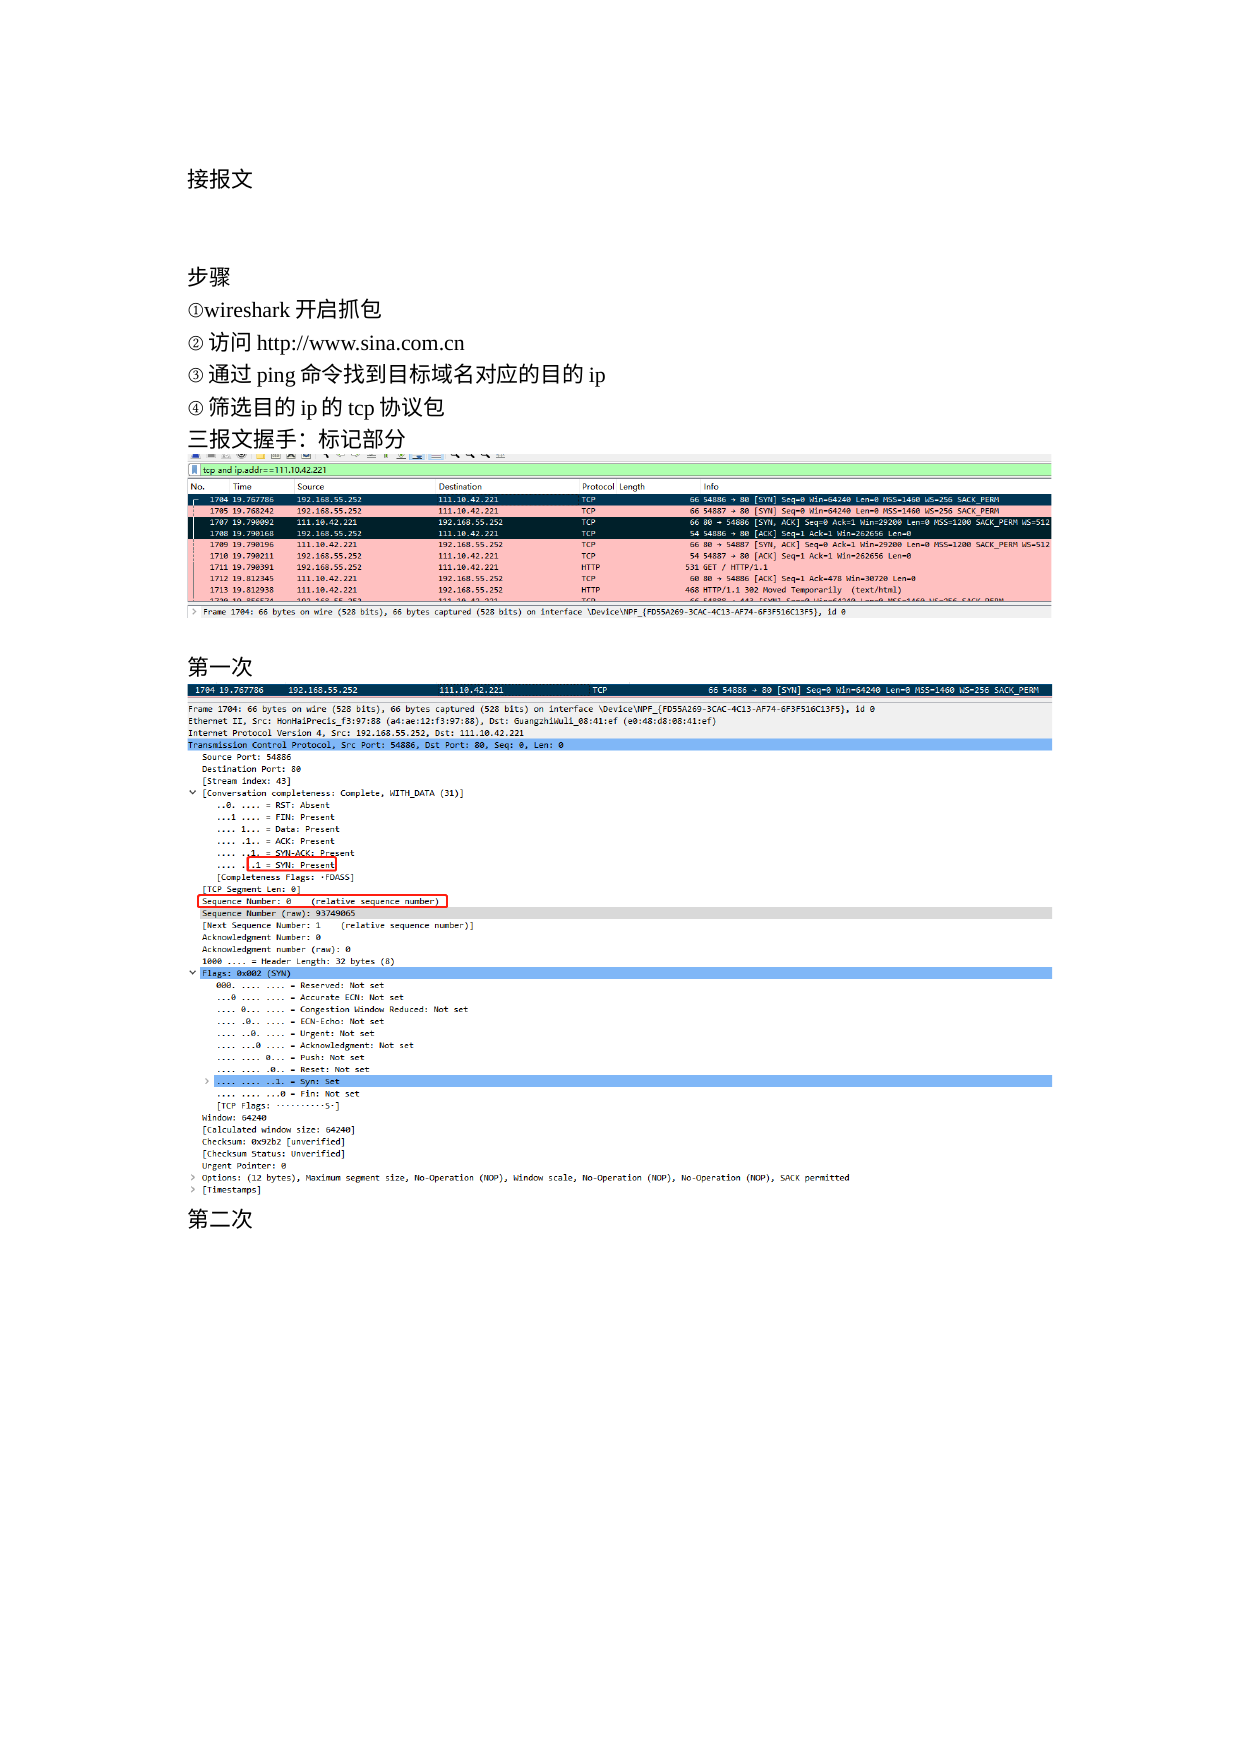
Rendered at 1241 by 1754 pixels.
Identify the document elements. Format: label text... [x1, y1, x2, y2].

text 第一次 [187, 649, 1053, 682]
text ①wireshark开启抓包 [187, 292, 1053, 324]
text ③通过ping命令找到目标域名对应的目的ip [187, 357, 1053, 389]
picture [187, 454, 1052, 618]
text 第二次 [187, 1202, 1053, 1234]
text 步骤 [187, 259, 1053, 292]
text 三报文握手：标记部分 [187, 422, 1053, 454]
text ②访问http://www.sina.com.cn [187, 324, 1053, 357]
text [187, 162, 1053, 194]
picture [187, 682, 1053, 1195]
text ④筛选目的ip的tcp协议包 [187, 389, 1053, 422]
